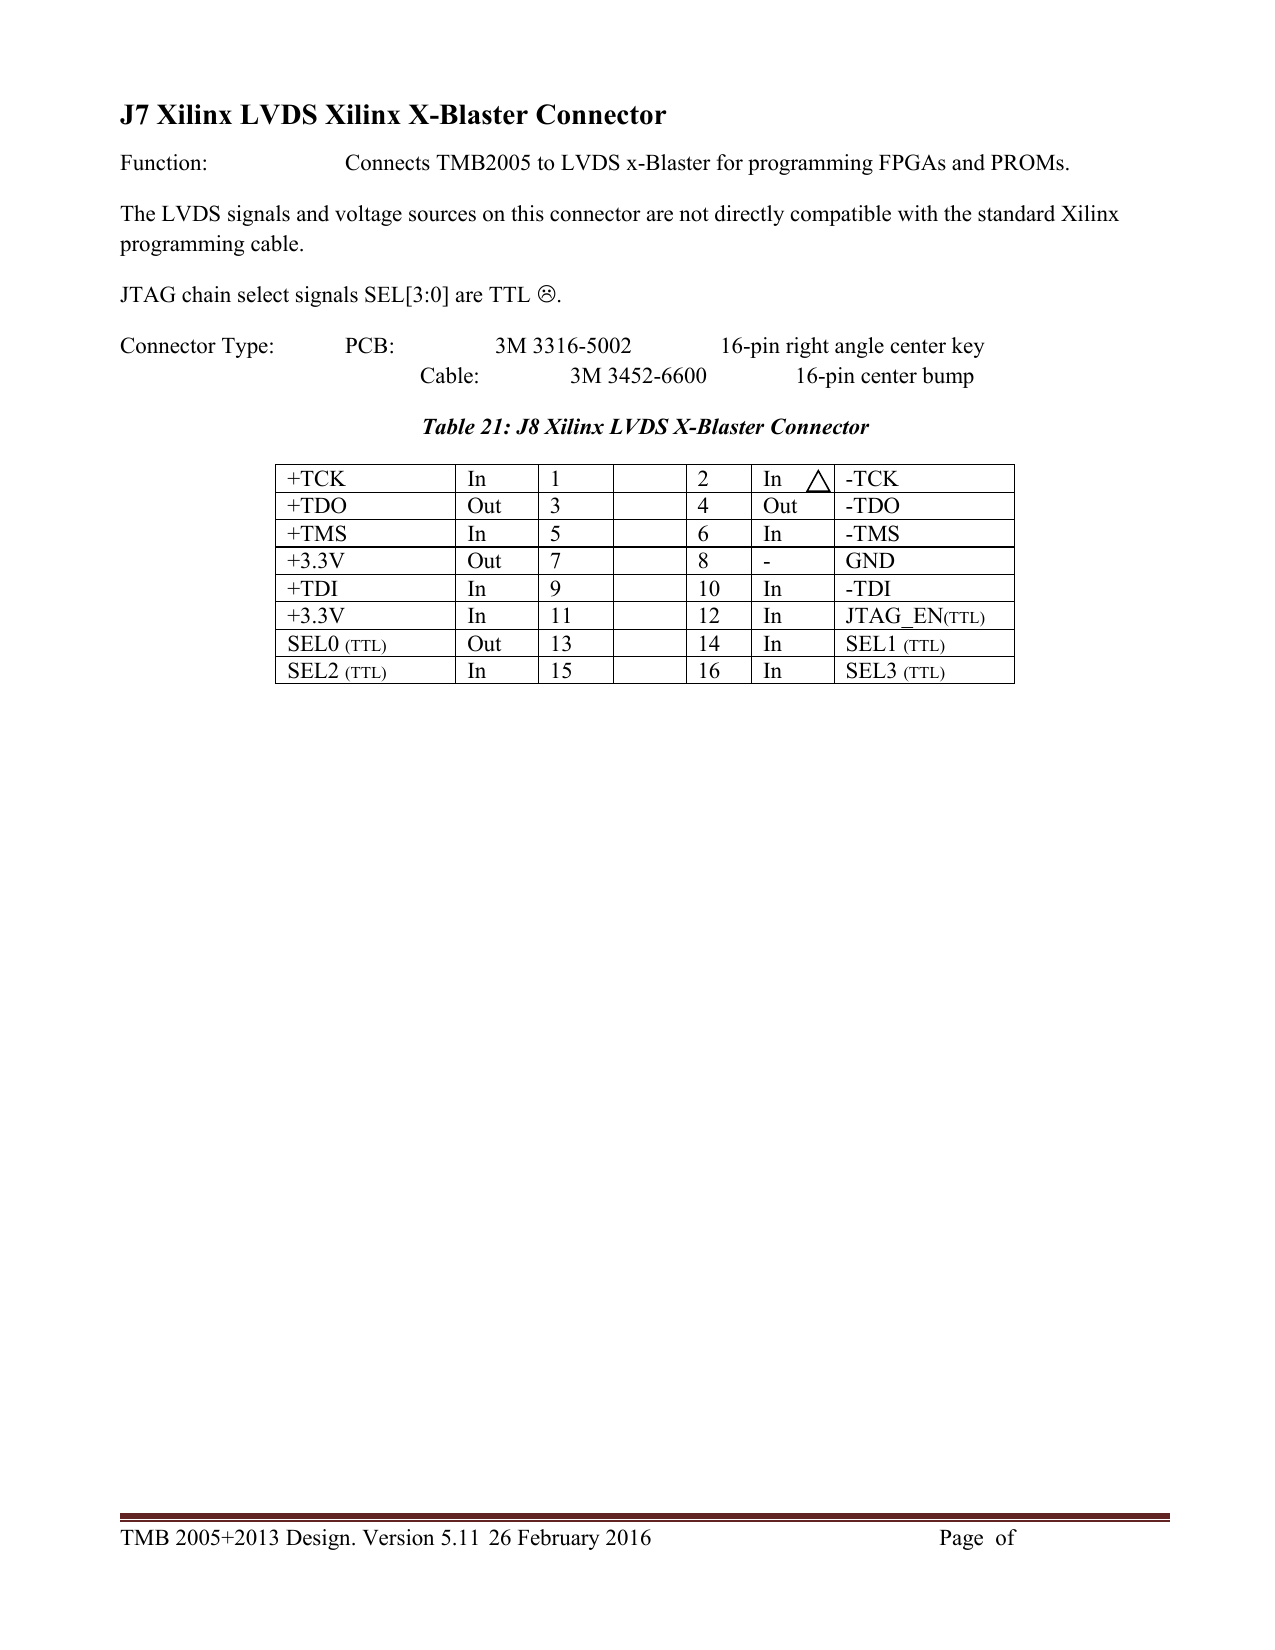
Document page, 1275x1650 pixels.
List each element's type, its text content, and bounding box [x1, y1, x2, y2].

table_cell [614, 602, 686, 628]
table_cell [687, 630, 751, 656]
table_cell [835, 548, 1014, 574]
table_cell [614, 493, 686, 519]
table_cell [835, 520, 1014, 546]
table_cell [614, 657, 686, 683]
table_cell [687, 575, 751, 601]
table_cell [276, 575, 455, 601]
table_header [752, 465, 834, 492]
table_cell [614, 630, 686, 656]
text Function: Connects TMB2005 to LVDS x-Blaster for programming FPGAs and PROMs. [120, 148, 1170, 175]
text Connector Type: PCB: 3M 3316-5002 16-pin right angle center key Cable: 3M 3452-6600 16-pin center bump [120, 332, 1170, 388]
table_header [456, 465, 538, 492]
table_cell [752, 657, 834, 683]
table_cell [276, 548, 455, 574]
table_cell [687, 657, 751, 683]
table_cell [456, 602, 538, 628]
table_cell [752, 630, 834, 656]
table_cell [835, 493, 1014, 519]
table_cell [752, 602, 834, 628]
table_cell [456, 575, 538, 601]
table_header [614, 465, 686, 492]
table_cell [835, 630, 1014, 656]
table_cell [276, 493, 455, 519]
text JTAG chain select signals SEL[3:0] are TTL . [120, 281, 1170, 307]
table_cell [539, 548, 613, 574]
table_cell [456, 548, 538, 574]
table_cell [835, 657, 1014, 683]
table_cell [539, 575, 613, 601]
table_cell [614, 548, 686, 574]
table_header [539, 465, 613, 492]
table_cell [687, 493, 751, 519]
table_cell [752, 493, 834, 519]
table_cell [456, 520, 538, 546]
subtitle J7 Xilinx LVDS Xilinx X-Blaster Connector [120, 97, 1170, 131]
text The LVDS signals and voltage sources on this connector are not directly compatible with the standard Xilinx programming cable. [120, 199, 1170, 256]
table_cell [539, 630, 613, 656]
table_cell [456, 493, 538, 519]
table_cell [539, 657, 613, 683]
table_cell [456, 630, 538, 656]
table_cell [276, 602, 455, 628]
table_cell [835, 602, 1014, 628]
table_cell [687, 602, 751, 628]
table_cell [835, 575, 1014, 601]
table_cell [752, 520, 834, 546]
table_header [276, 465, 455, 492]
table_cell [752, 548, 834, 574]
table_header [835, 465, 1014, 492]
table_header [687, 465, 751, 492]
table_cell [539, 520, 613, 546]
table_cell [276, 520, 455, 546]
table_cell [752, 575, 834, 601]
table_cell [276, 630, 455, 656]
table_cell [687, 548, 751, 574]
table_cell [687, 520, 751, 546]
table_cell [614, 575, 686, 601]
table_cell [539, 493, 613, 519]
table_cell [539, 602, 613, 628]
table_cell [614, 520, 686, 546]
text Table 21: J8 Xilinx LVDS X-Blaster Connector [120, 413, 1170, 439]
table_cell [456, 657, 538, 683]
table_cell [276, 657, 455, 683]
